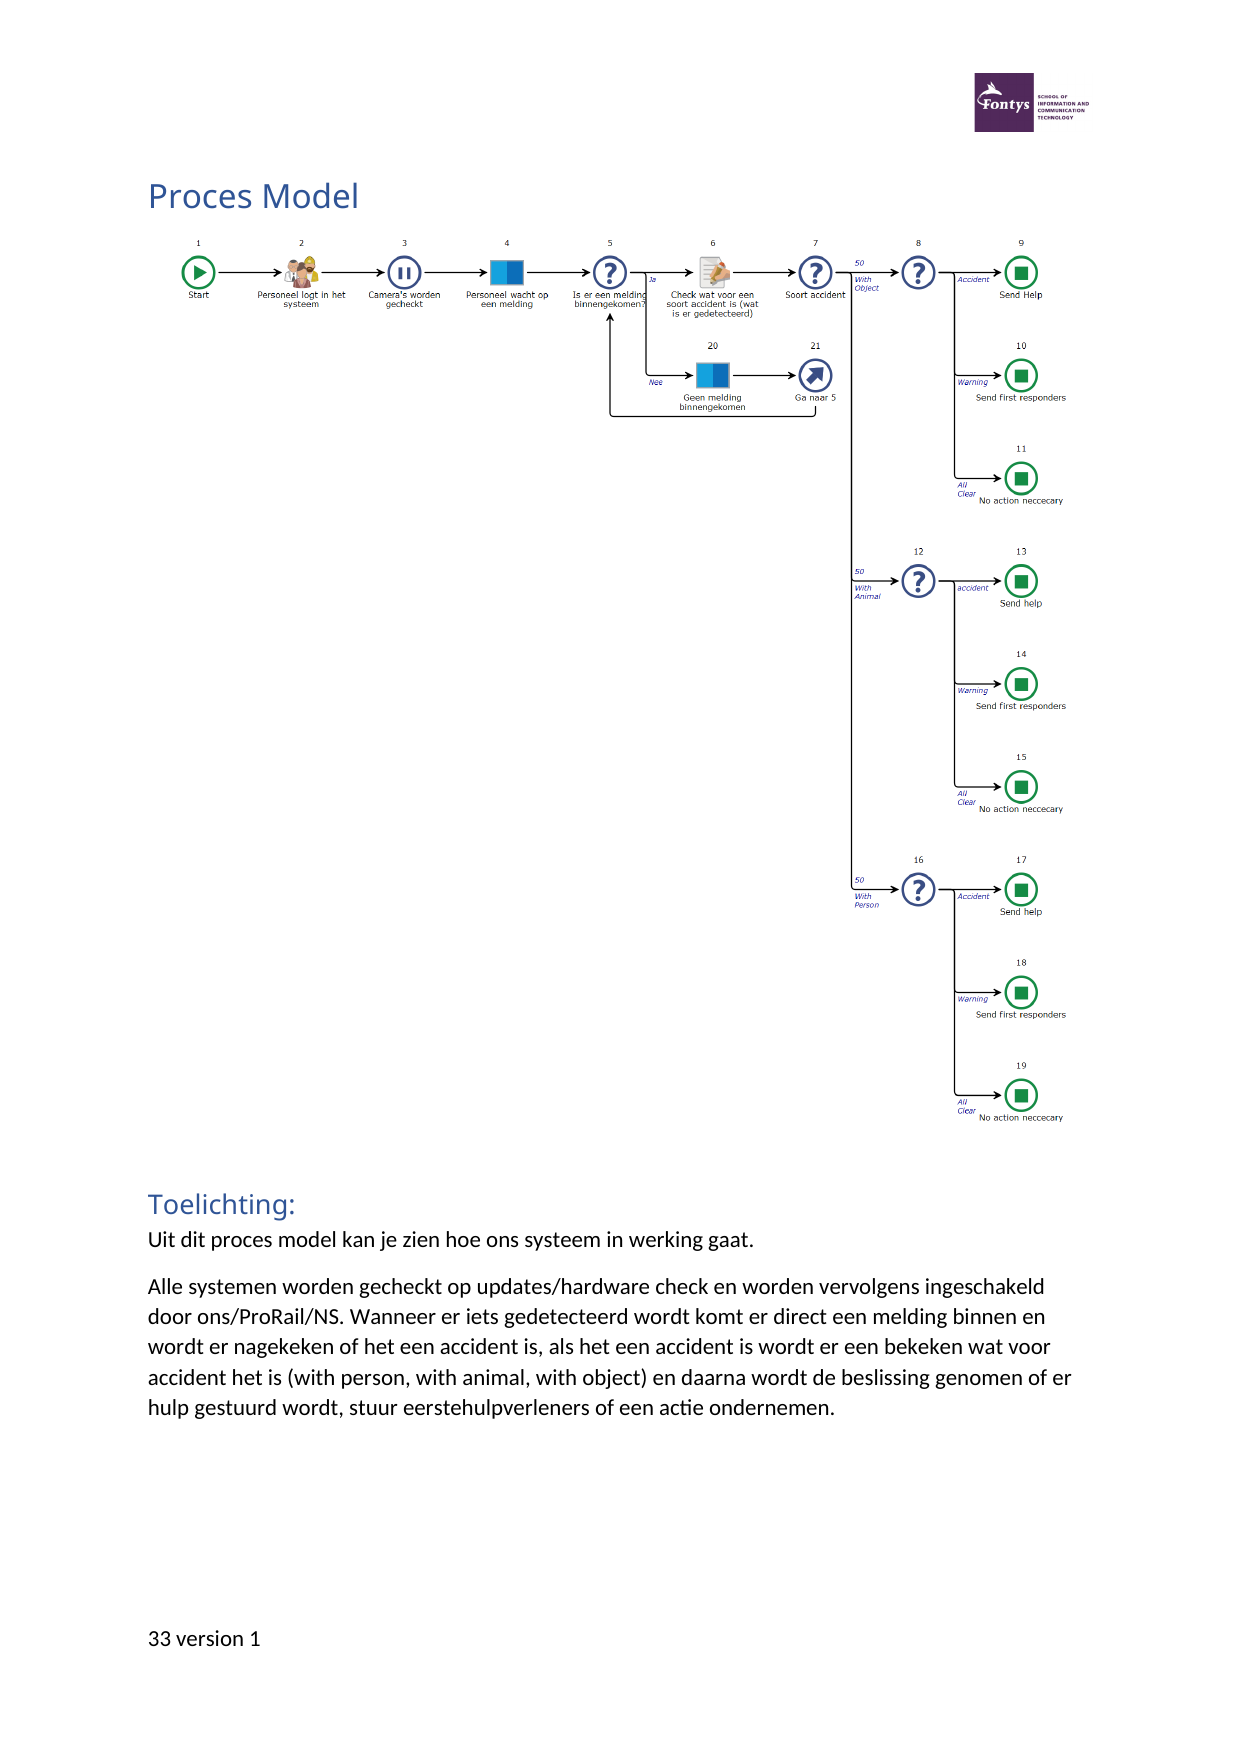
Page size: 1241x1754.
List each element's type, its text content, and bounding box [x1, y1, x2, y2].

picture [147, 221, 1093, 1167]
subtitle Proces Model [148, 173, 1093, 218]
text Uit dit proces model kan je zien hoe ons systeem in werking gaat. [148, 1225, 1093, 1253]
picture [974, 73, 1093, 132]
subtitle Toelichting: [148, 1185, 1093, 1222]
text Alle systemen worden gecheckt op updates/hardware check en worden vervolgens ingeschakeld door ons/ProRail/NS. Wanneer er iets gedetecteerd wordt komt er direct een melding binnen en wordt er nagekeken of het een accident is, als het een accident is wordt er een bekeken wat voor accident het is (with person, with animal, with object) en daarna wordt de beslissing genomen of er hulp gestuurd wordt, stuur eerstehulpverleners of een actie ondernemen. [148, 1272, 1093, 1421]
